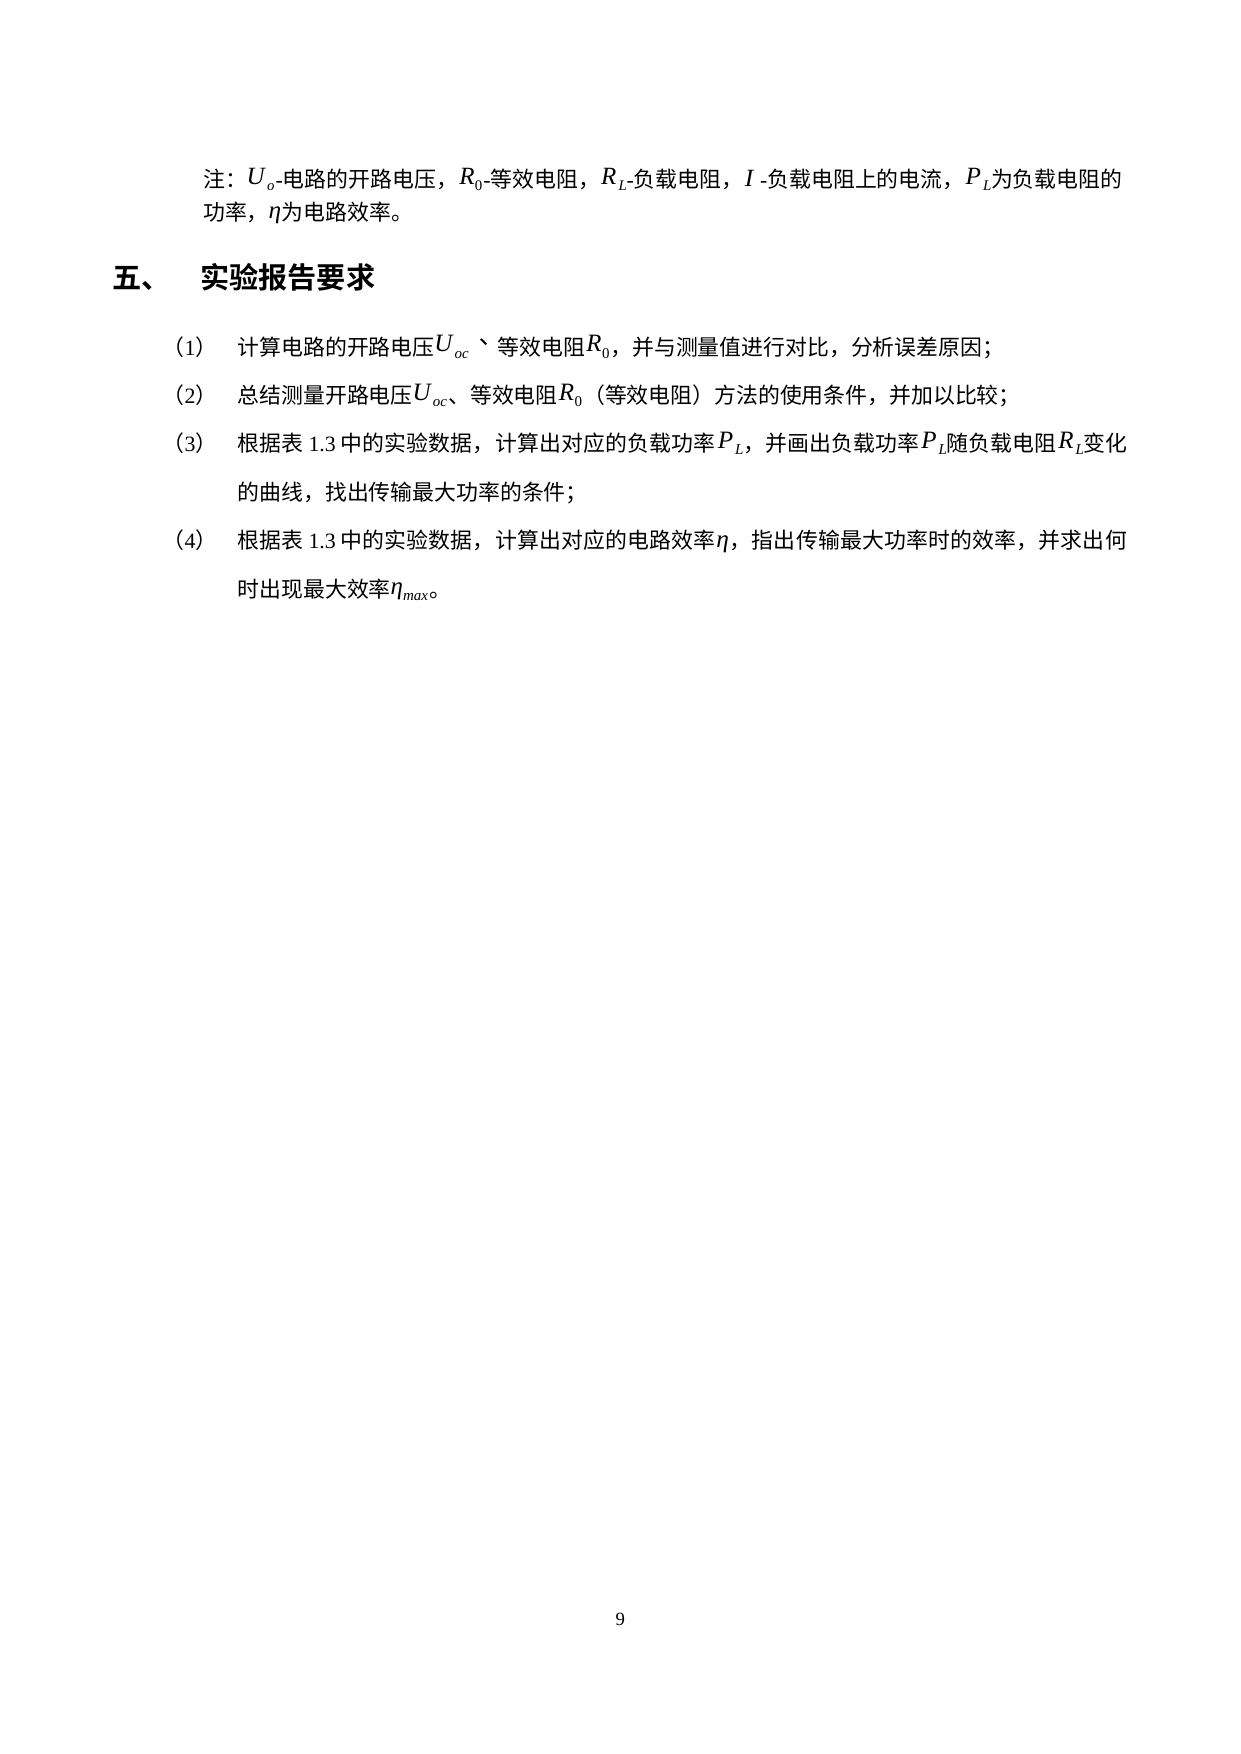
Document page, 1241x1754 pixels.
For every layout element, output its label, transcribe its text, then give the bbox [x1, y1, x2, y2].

list 根据表1.3中的实验数据，计算出对应的负载功率，并画出负载功率随负载电阻变化的曲线，找出传输最大功率的条件； [162, 426, 1128, 507]
list 总结测量开路电压、等效电阻（等效电阻）方法的使用条件，并加以比较； [162, 378, 1128, 410]
list 实验报告要求 [112, 243, 1128, 308]
list 根据表1.3中的实验数据，计算出对应的电路效率，指出传输最大功率时的效率，并求出何时出现最大效率。 [162, 523, 1128, 604]
list 注：-电路的开路电压，-等效电阻，-负载电阻， -负载电阻上的电流，为负载电阻的功率，为电路效率。 [203, 162, 1128, 227]
list 计算电路的开路电压等效电阻，并与测量值进行对比，分析误差原因； [162, 329, 1128, 362]
